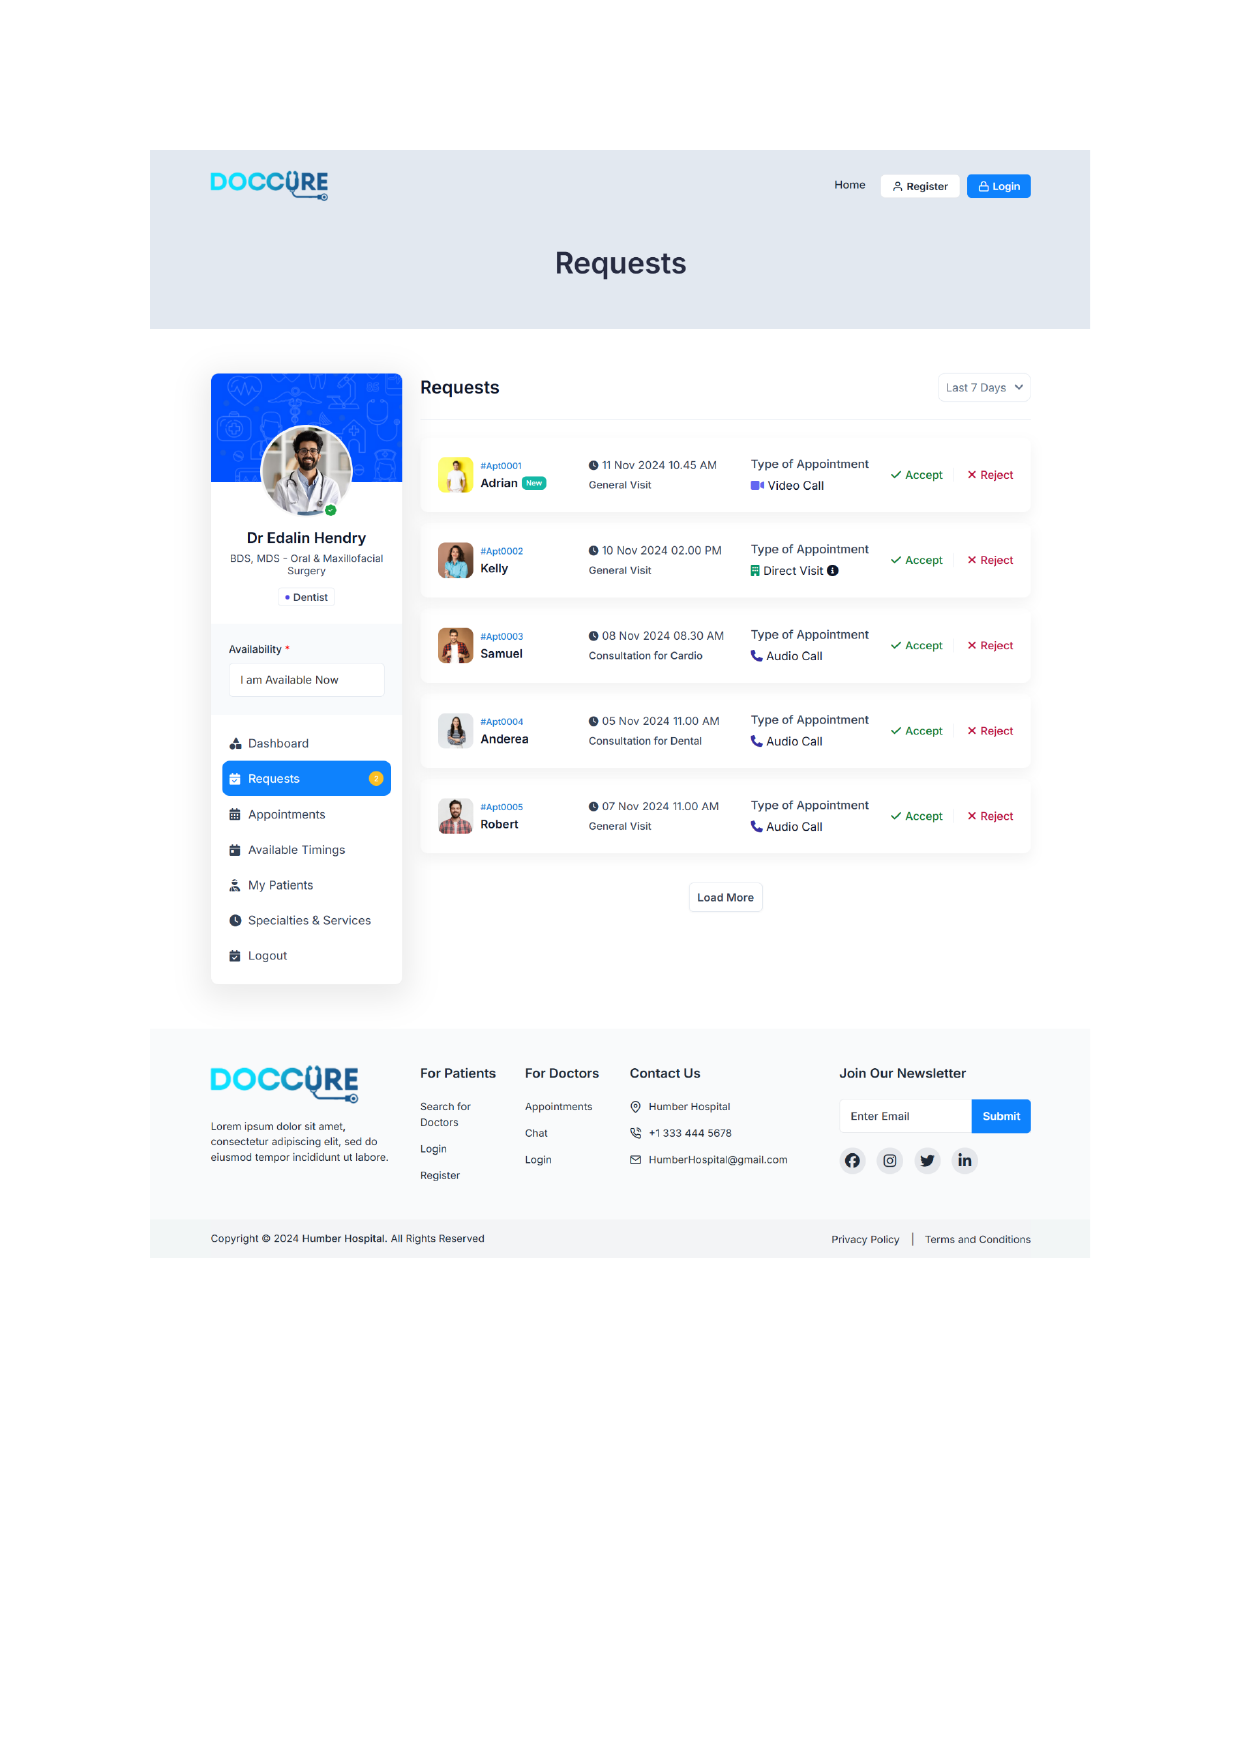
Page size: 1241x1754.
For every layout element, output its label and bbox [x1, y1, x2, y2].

picture [150, 150, 1091, 1258]
